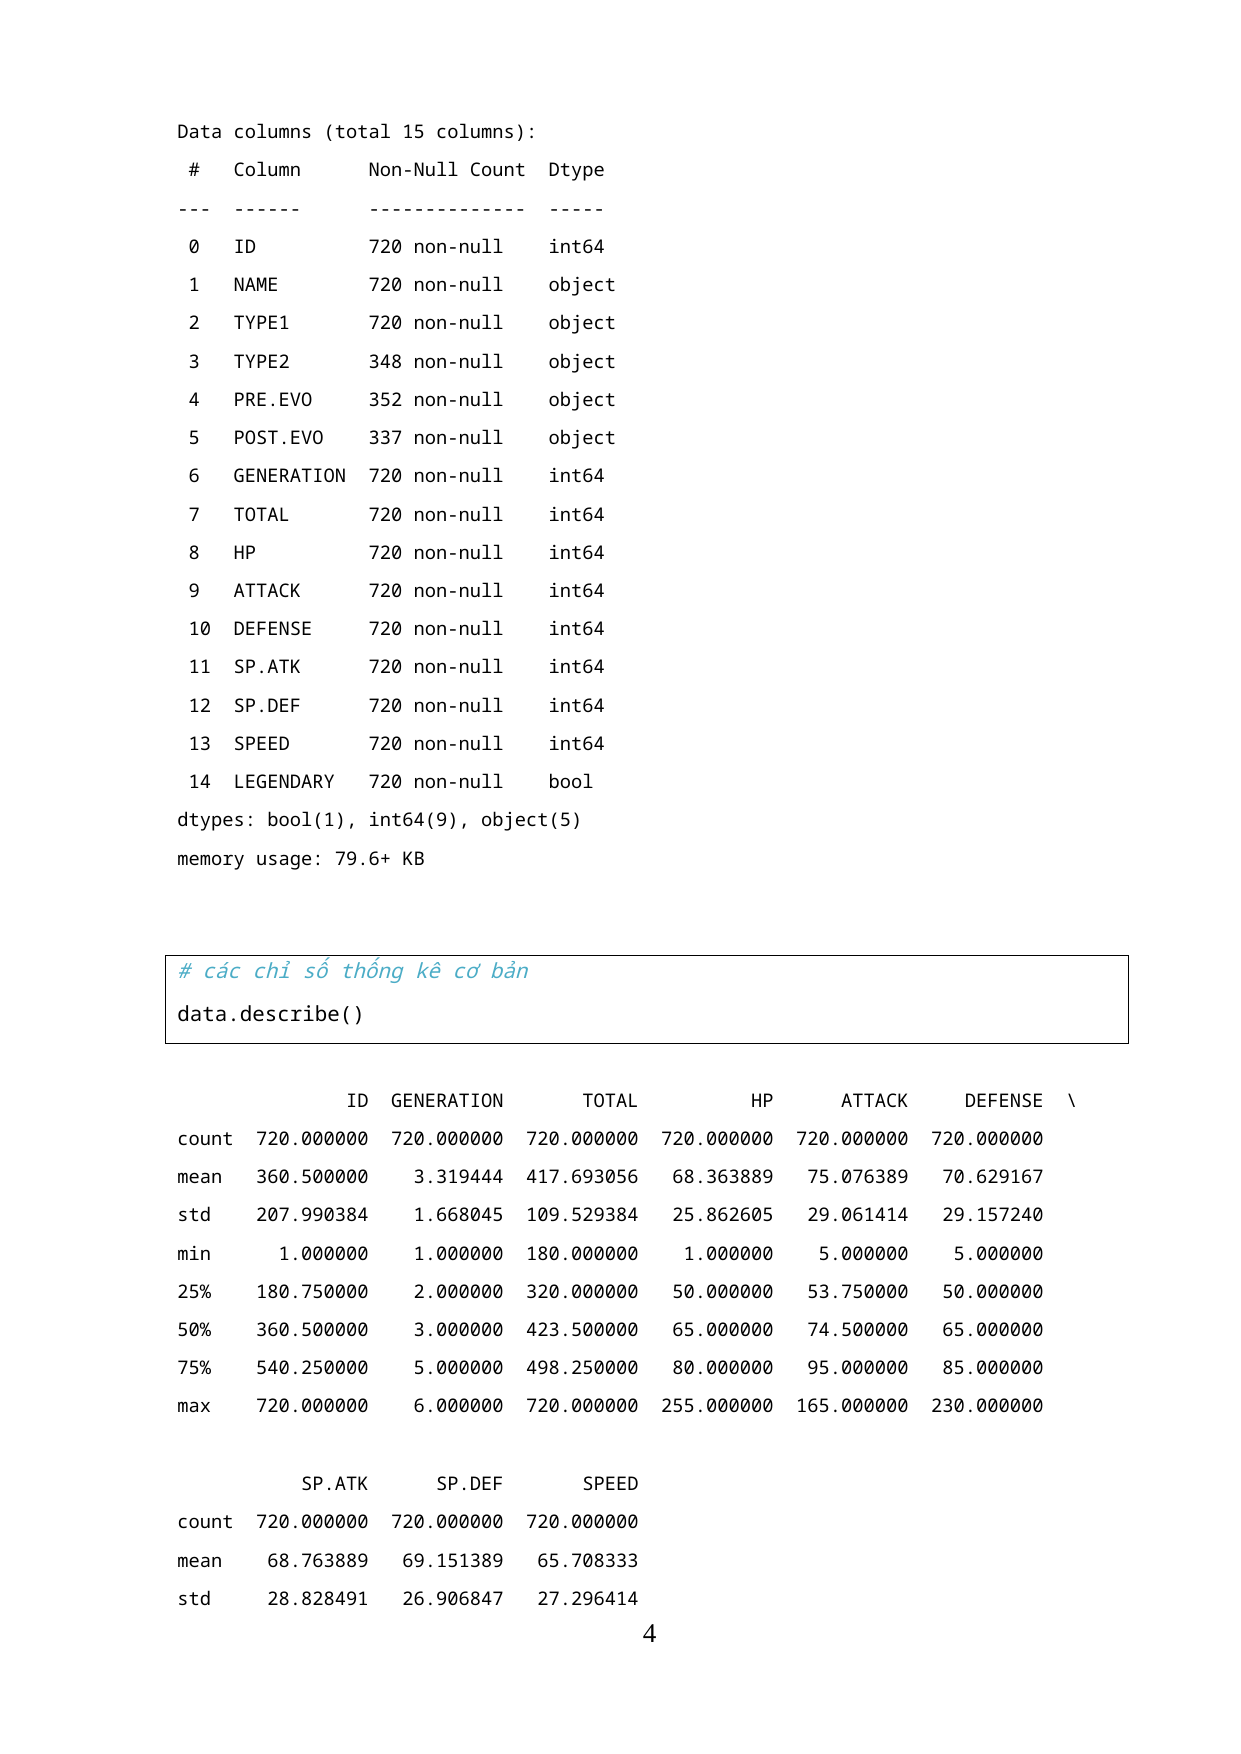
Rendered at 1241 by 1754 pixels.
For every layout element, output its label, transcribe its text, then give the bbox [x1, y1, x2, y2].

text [177, 118, 1122, 870]
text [177, 1087, 1122, 1611]
table_header # các chỉ số thống kê cơ bản data.describe() [166, 956, 1128, 1043]
